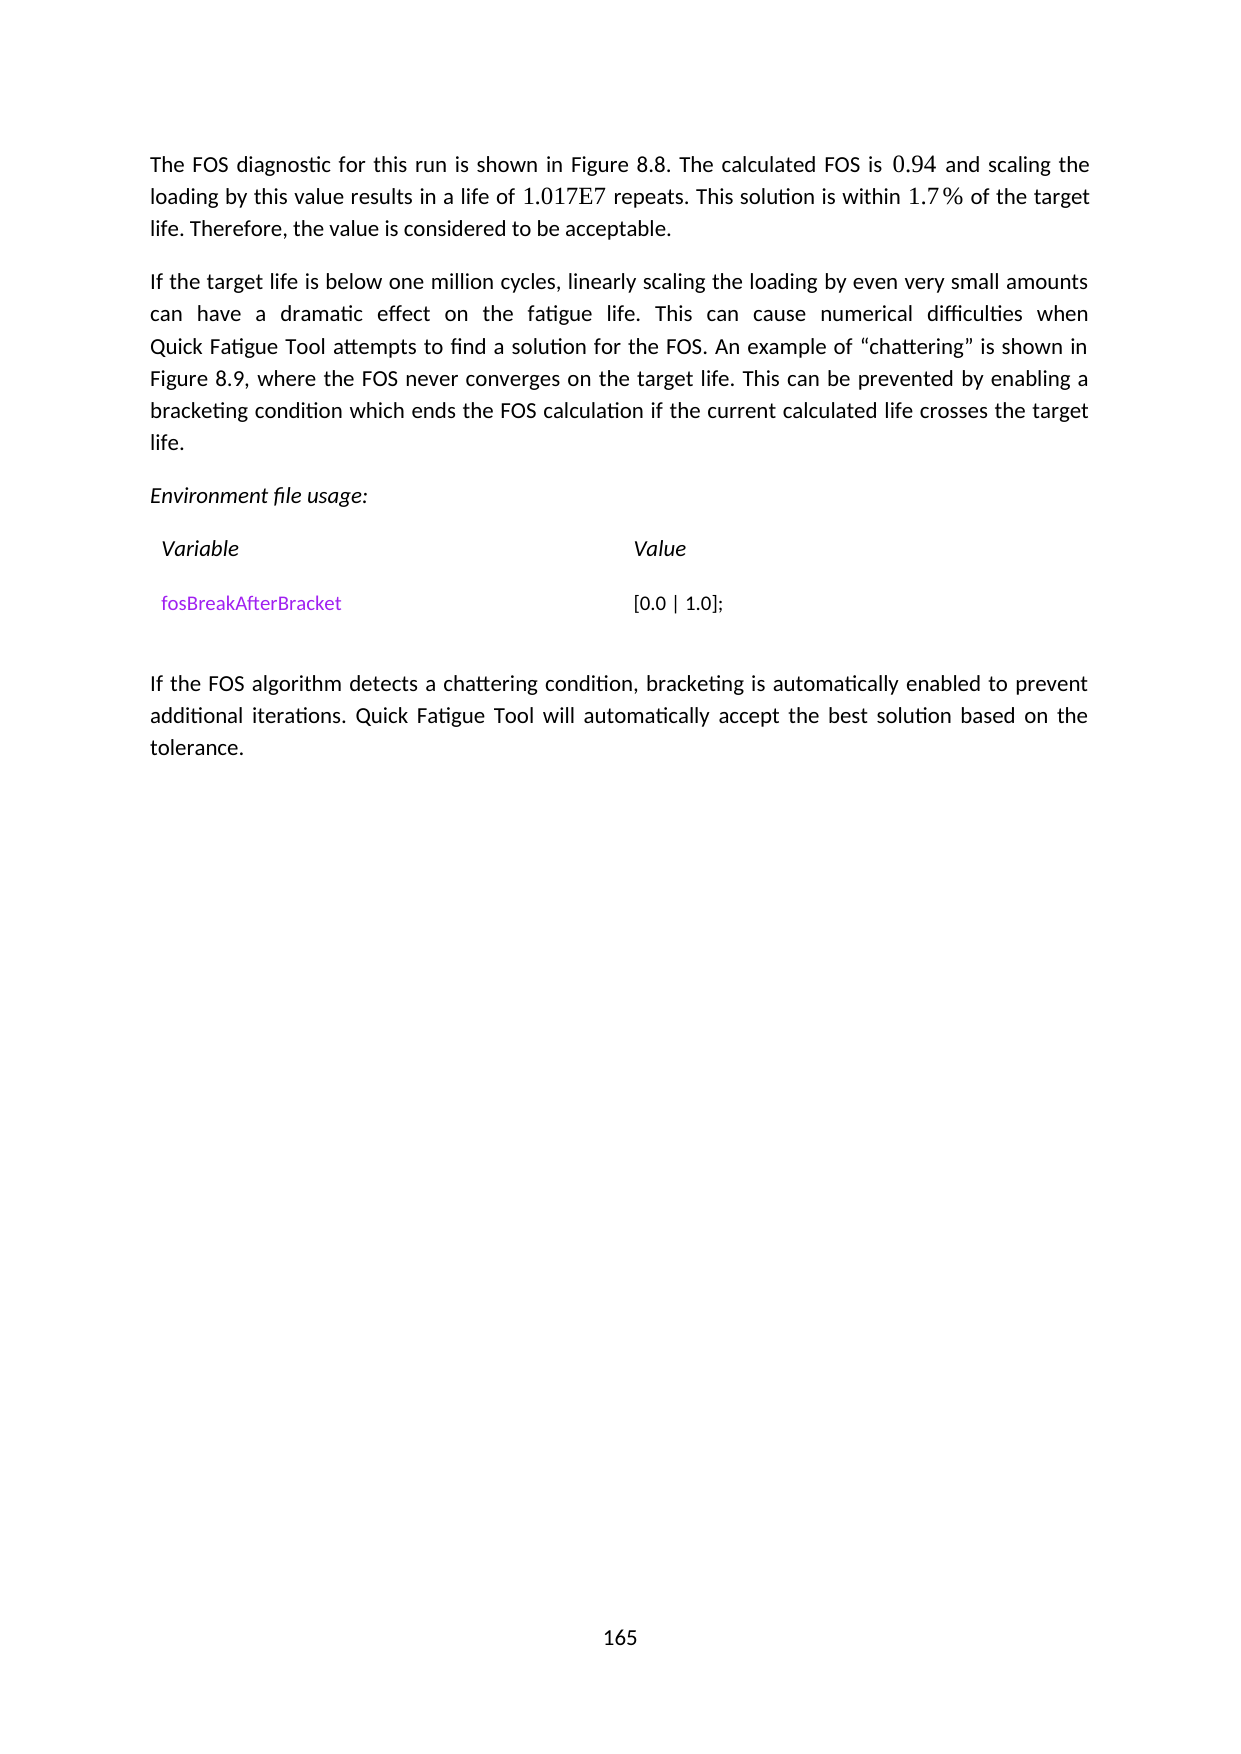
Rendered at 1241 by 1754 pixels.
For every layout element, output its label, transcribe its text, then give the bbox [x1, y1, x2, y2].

text The FOS diagnostic for this run is shown in Figure 8.8. The calculated FOS is and scaling the loading by this value results in a life of repeats. This solution is within of the target life. Therefore, the value is considered to be acceptable. [150, 150, 1090, 242]
text If the target life is below one million cycles, linearly scaling the loading by even very small amounts can have a dramatic effect on the fatigue life. This can cause numerical difficulties when Quick Fatigue Tool attempts to find a solution for the FOS. An example of “chattering” is shown in Figure 8.9, where the FOS never converges on the target life. This can be prevented by enabling a bracketing condition which ends the FOS calculation if the current calculated life crosses the target life. [150, 267, 1090, 456]
text Environment file usage: [150, 481, 1090, 509]
text If the FOS algorithm detects a chattering condition, bracketing is automatically enabled to prevent additional iterations. Quick Fatigue Tool will automatically accept the best solution based on the tolerance. [150, 669, 1090, 761]
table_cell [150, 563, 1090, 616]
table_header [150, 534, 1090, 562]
